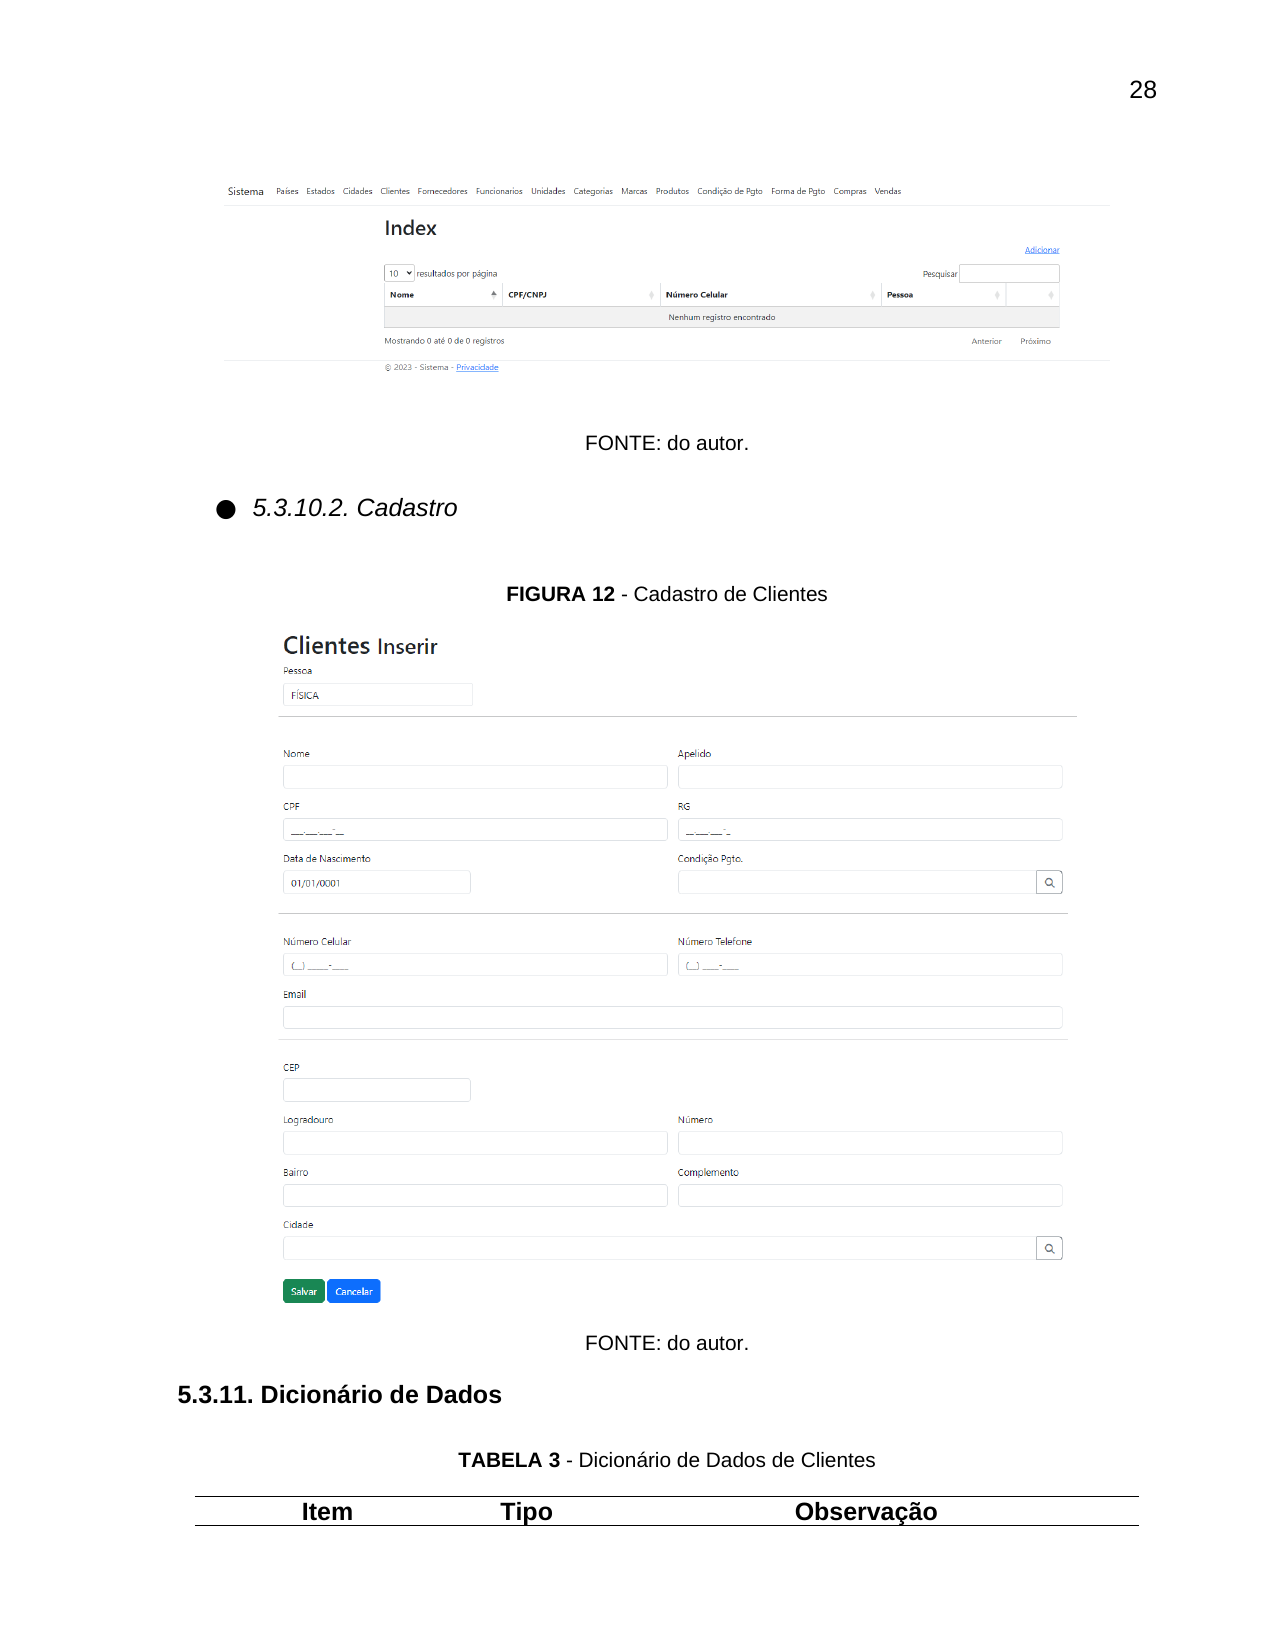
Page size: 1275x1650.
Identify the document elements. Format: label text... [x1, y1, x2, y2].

picture [224, 177, 1110, 407]
table_header Item [195, 1497, 460, 1525]
subtitle 5.3.11. Dicionário de Dados [177, 1379, 1157, 1408]
picture [243, 629, 1091, 1307]
text FONTE: do autor. [177, 431, 1157, 454]
table_header Tipo [460, 1497, 593, 1525]
table_header Observação [593, 1497, 1139, 1525]
text FIGURA 12 - Cadastro de Clientes [177, 581, 1157, 605]
text TABELA 3 - Dicionário de Dados de Clientes [177, 1448, 1157, 1472]
subtitle 5.3.10.2. Cadastro [215, 479, 1157, 531]
text FONTE: do autor. [177, 1331, 1157, 1354]
